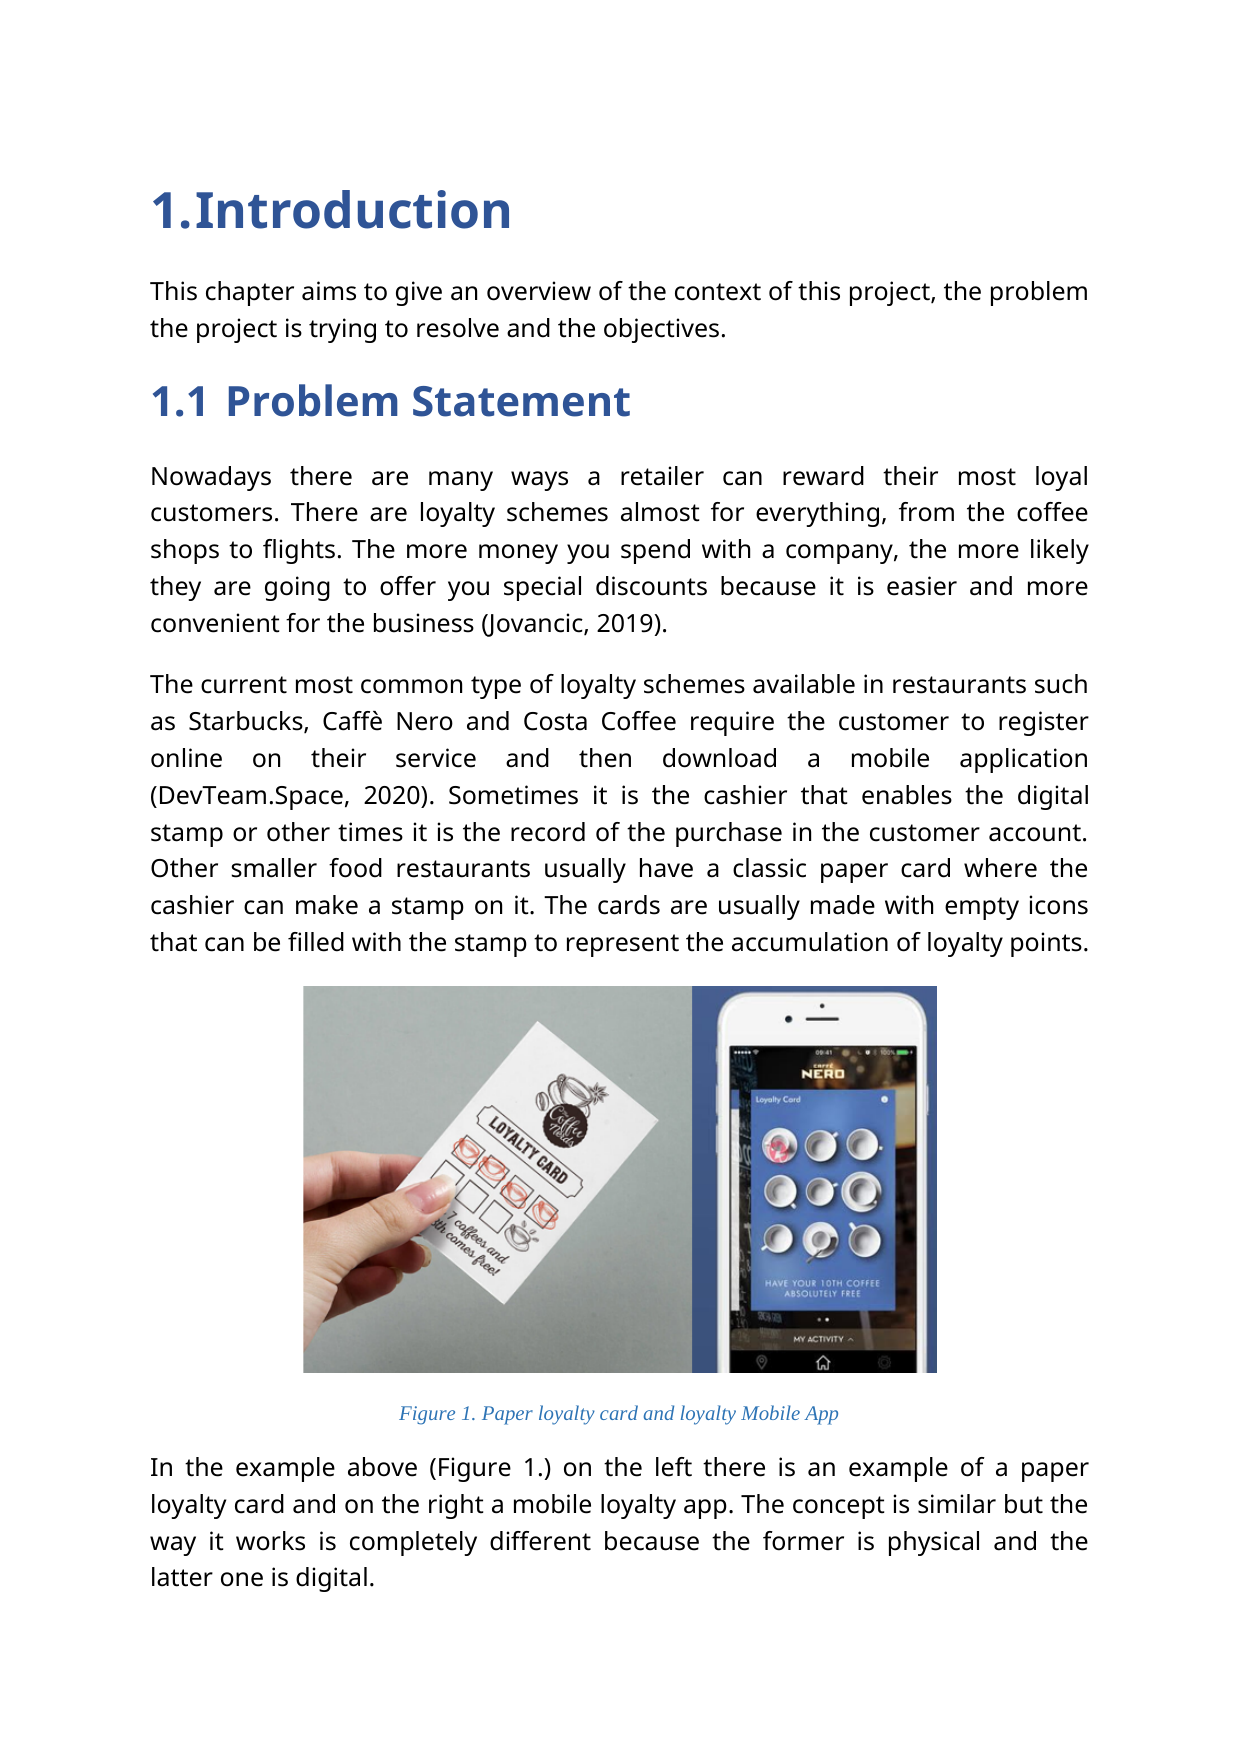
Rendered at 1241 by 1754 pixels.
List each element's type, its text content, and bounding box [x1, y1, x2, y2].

text The current most common type of loyalty schemes available in restaurants such as Starbucks, Caffè Nero and Costa Coffee require the customer to register online on their service and then download a mobile application . Sometimes it is the cashier that enables the digital stamp or other times it is the record of the purchase in the customer account. Other smaller food restaurants usually have a classic paper card where the cashier can make a stamp on it. The cards are usually made with empty icons that can be filled with the stamp to represent the accumulation of loyalty points. [150, 667, 1090, 959]
text This chapter aims to give an overview of the context of this project, the problem the project is trying to resolve and the objectives. [150, 273, 1090, 344]
text Nowadays there are many ways a retailer can reward their most loyal customers. There are loyalty schemes almost for everything, from the coffee shops to flights. The more money you spend with a company, the more likely they are going to offer you special discounts because it is easier and more convenient for the business . [150, 458, 1090, 639]
picture [303, 986, 937, 1373]
text In the example above (Figure 1.) on the left there is an example of a paper loyalty card and on the right a mobile loyalty app. The concept is similar but the way it works is completely different because the former is physical and the latter one is digital. [150, 1450, 1090, 1594]
subtitle Problem Statement [150, 372, 1090, 429]
subtitle Introduction [150, 175, 1090, 243]
